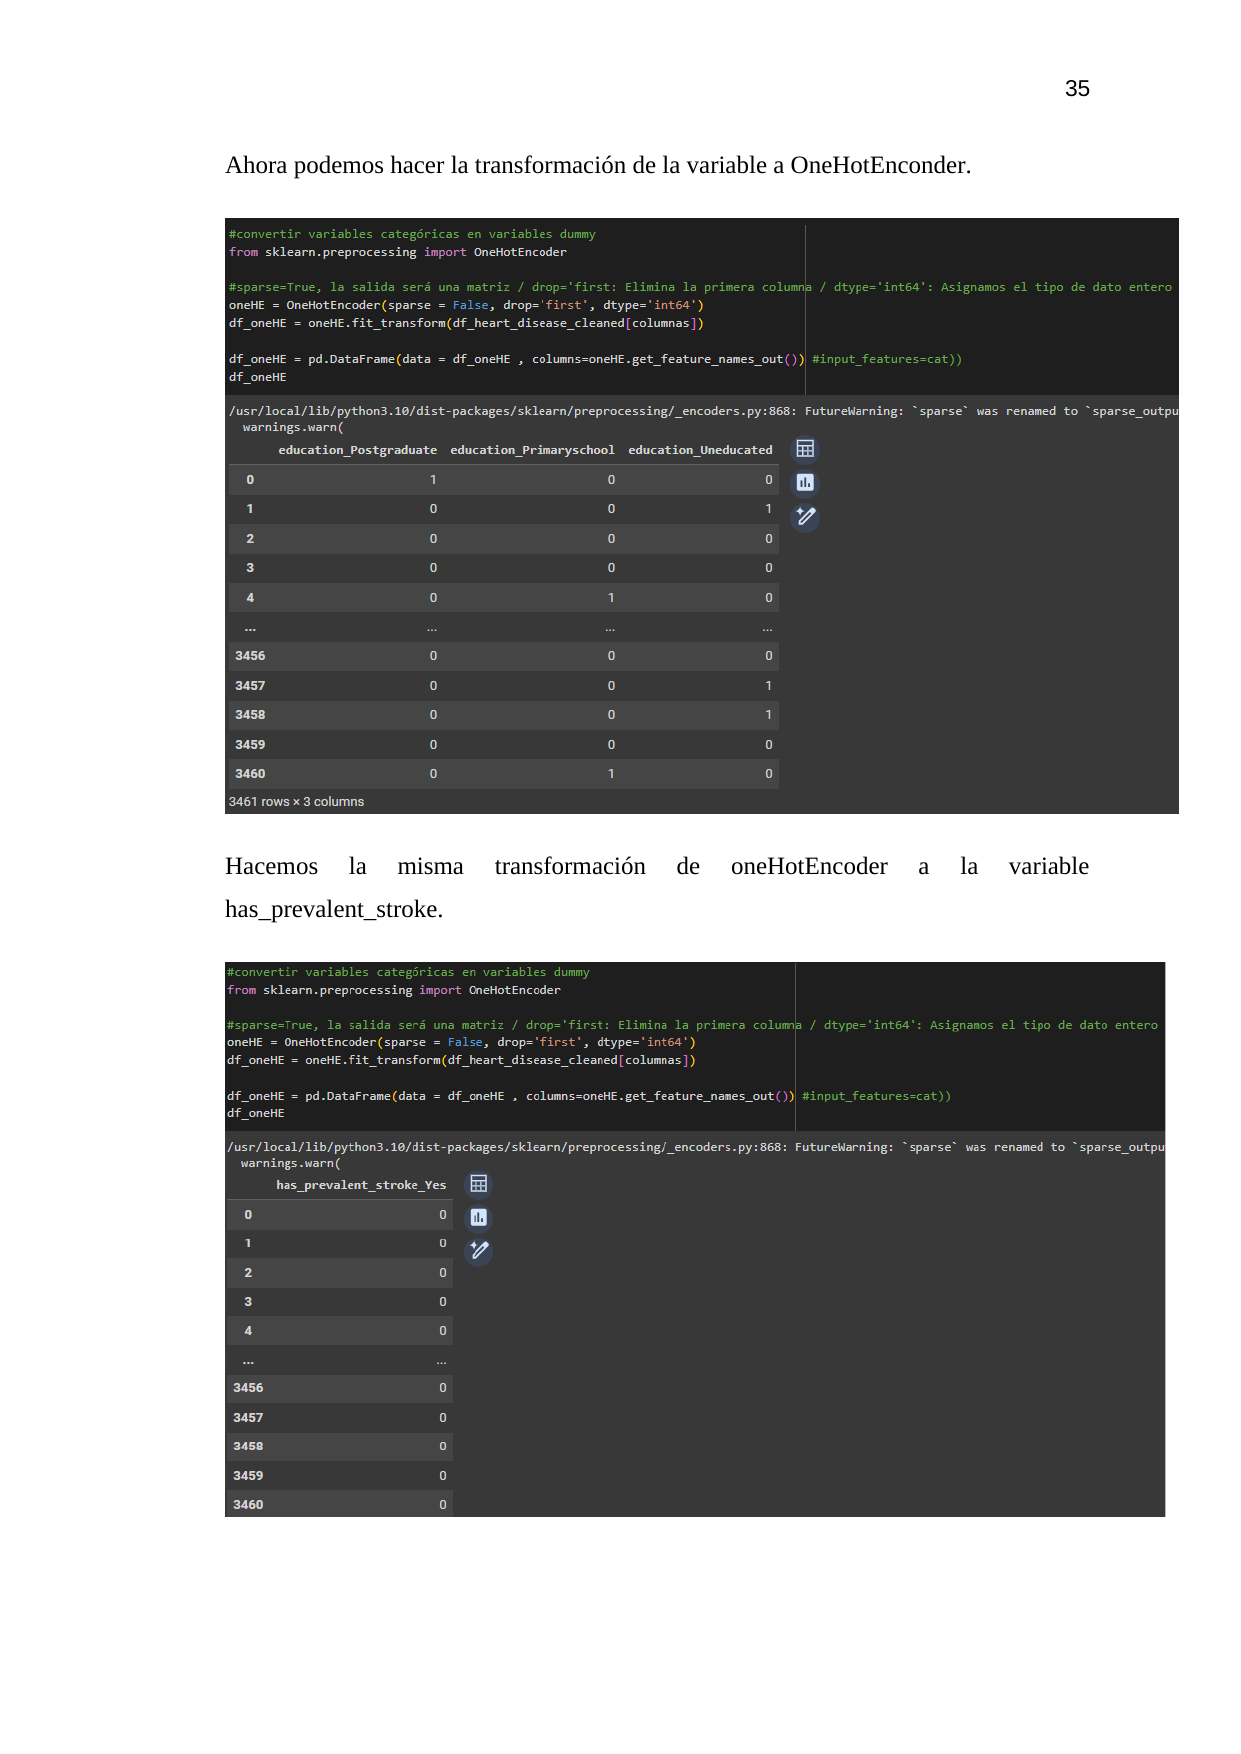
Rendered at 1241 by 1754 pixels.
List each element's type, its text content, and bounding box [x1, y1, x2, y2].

picture [225, 962, 1166, 1517]
picture [225, 218, 1179, 814]
text Hacemos la misma transformación de oneHotEncoder a la variable has_prevalent_stroke. [225, 851, 1090, 923]
text Ahora podemos hacer la transformación de la variable a OneHotEnconder. [225, 150, 1090, 179]
